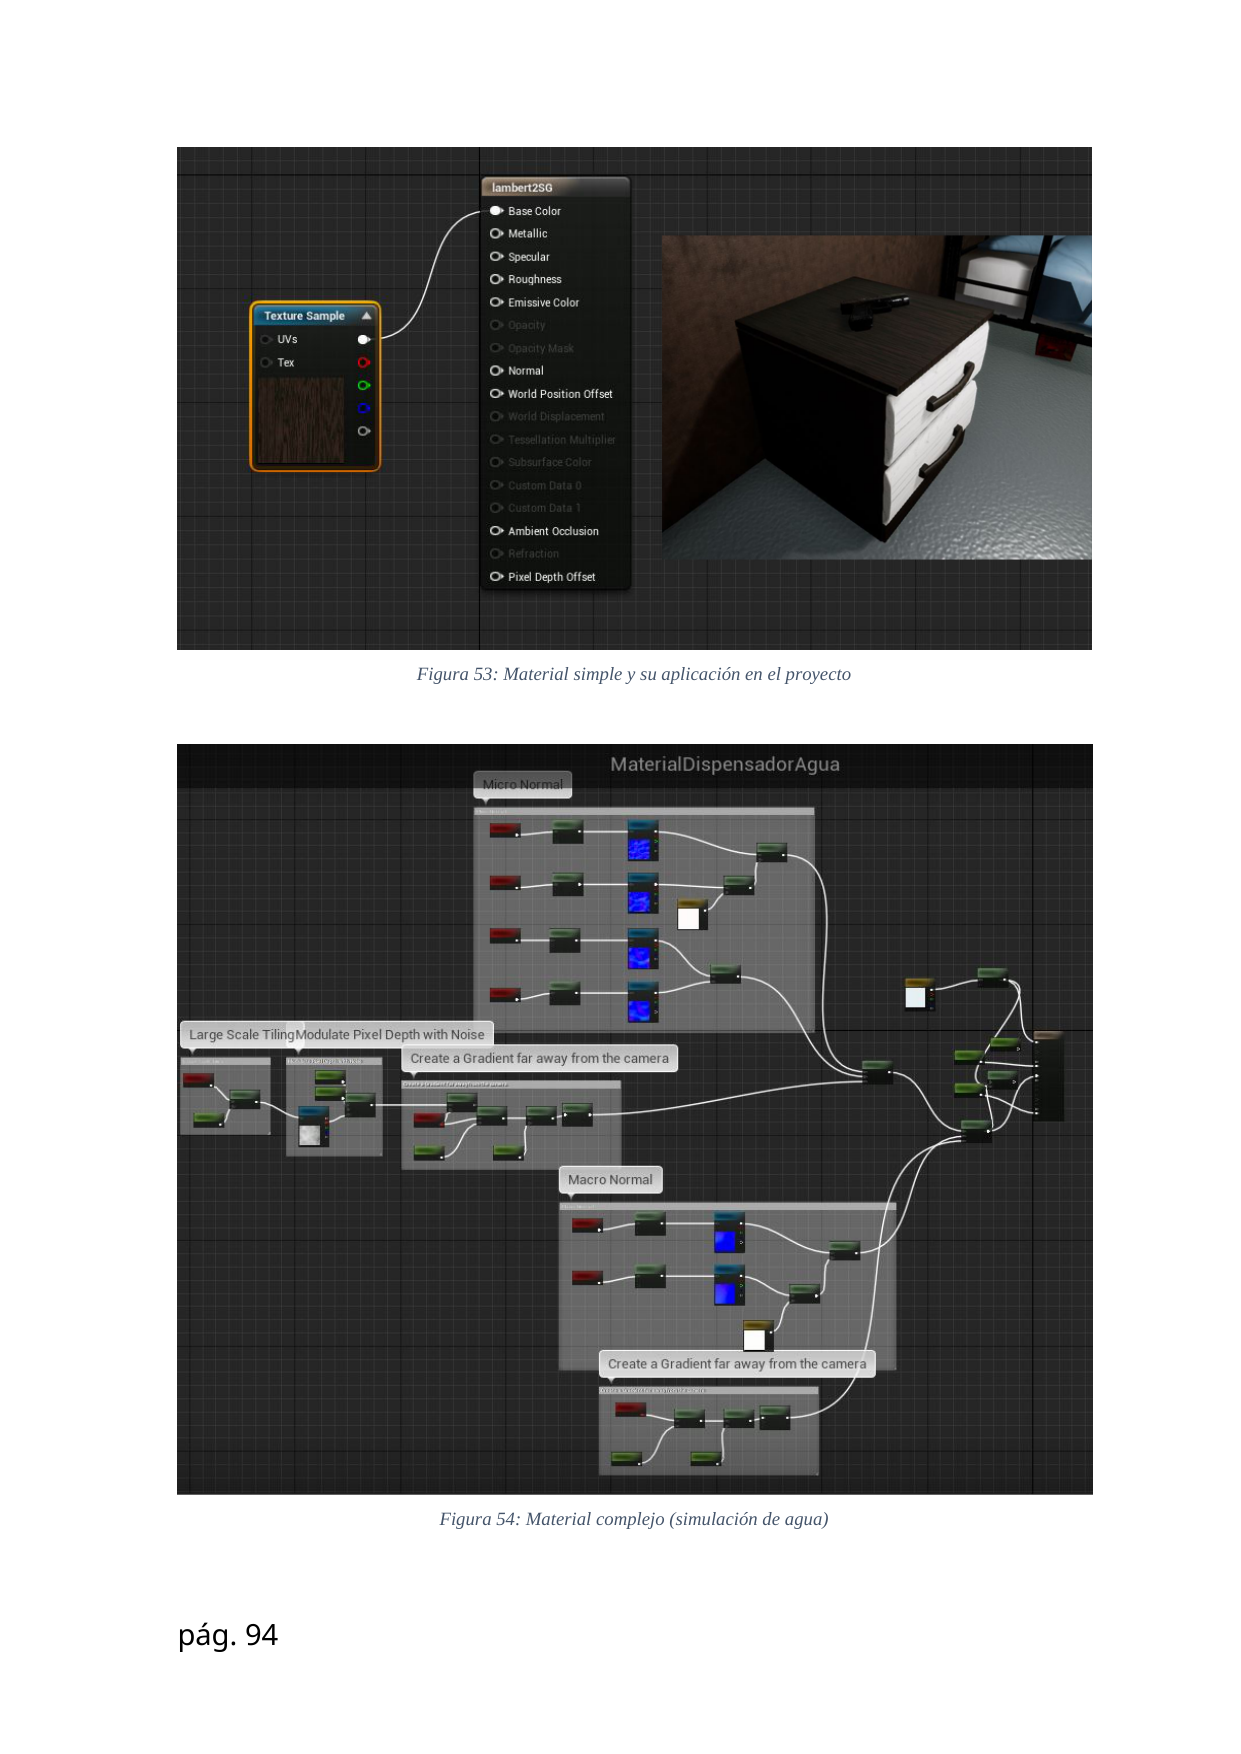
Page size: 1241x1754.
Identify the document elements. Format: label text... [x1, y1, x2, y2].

picture [177, 147, 1092, 650]
picture [177, 744, 1093, 1495]
